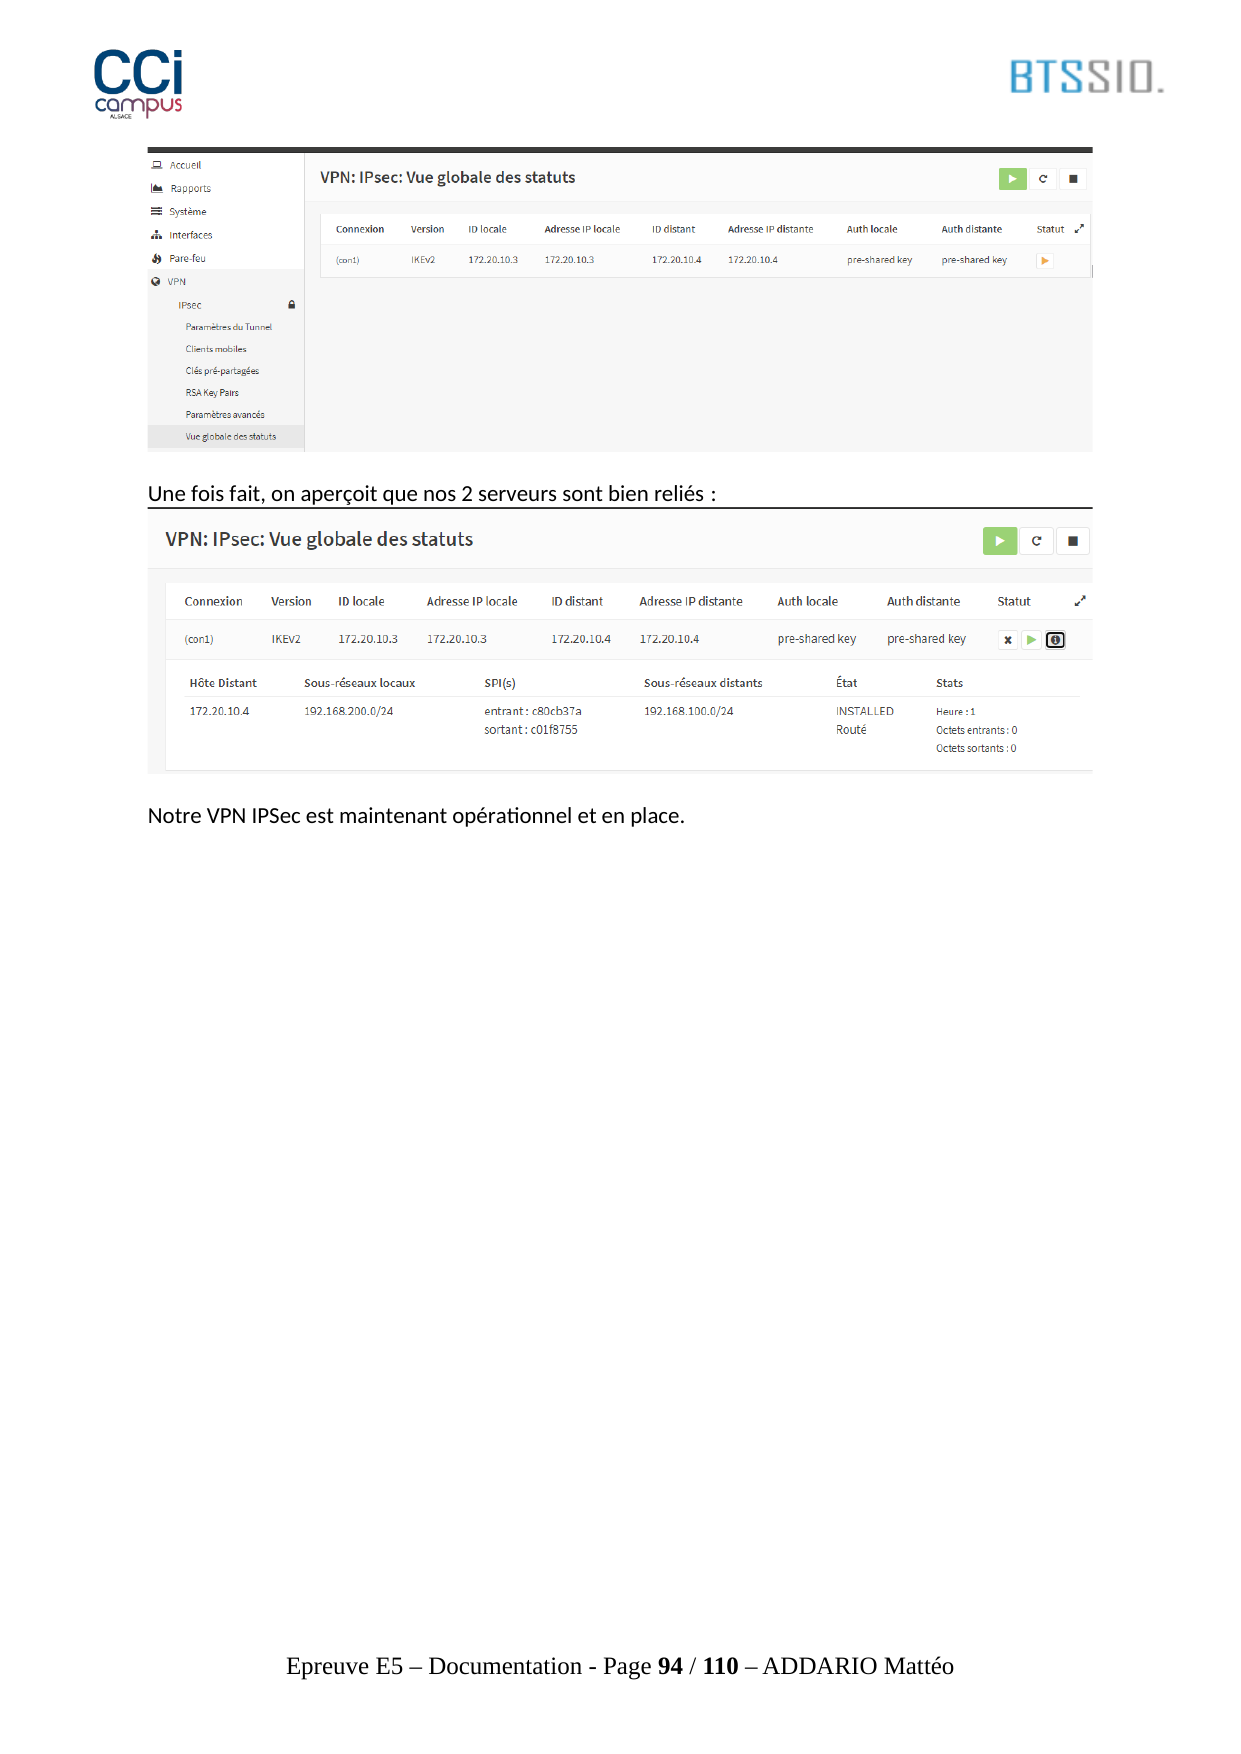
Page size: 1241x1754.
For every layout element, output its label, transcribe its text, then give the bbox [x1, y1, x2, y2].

text Une fois fait, on aperçoit que nos 2 serveurs sont bien reliés : [148, 479, 1092, 507]
text Notre VPN IPSec est maintenant opérationnel et en place. [148, 801, 1092, 829]
picture [147, 147, 1093, 452]
picture [147, 507, 1093, 774]
picture [1004, 46, 1169, 104]
picture [81, 45, 195, 123]
